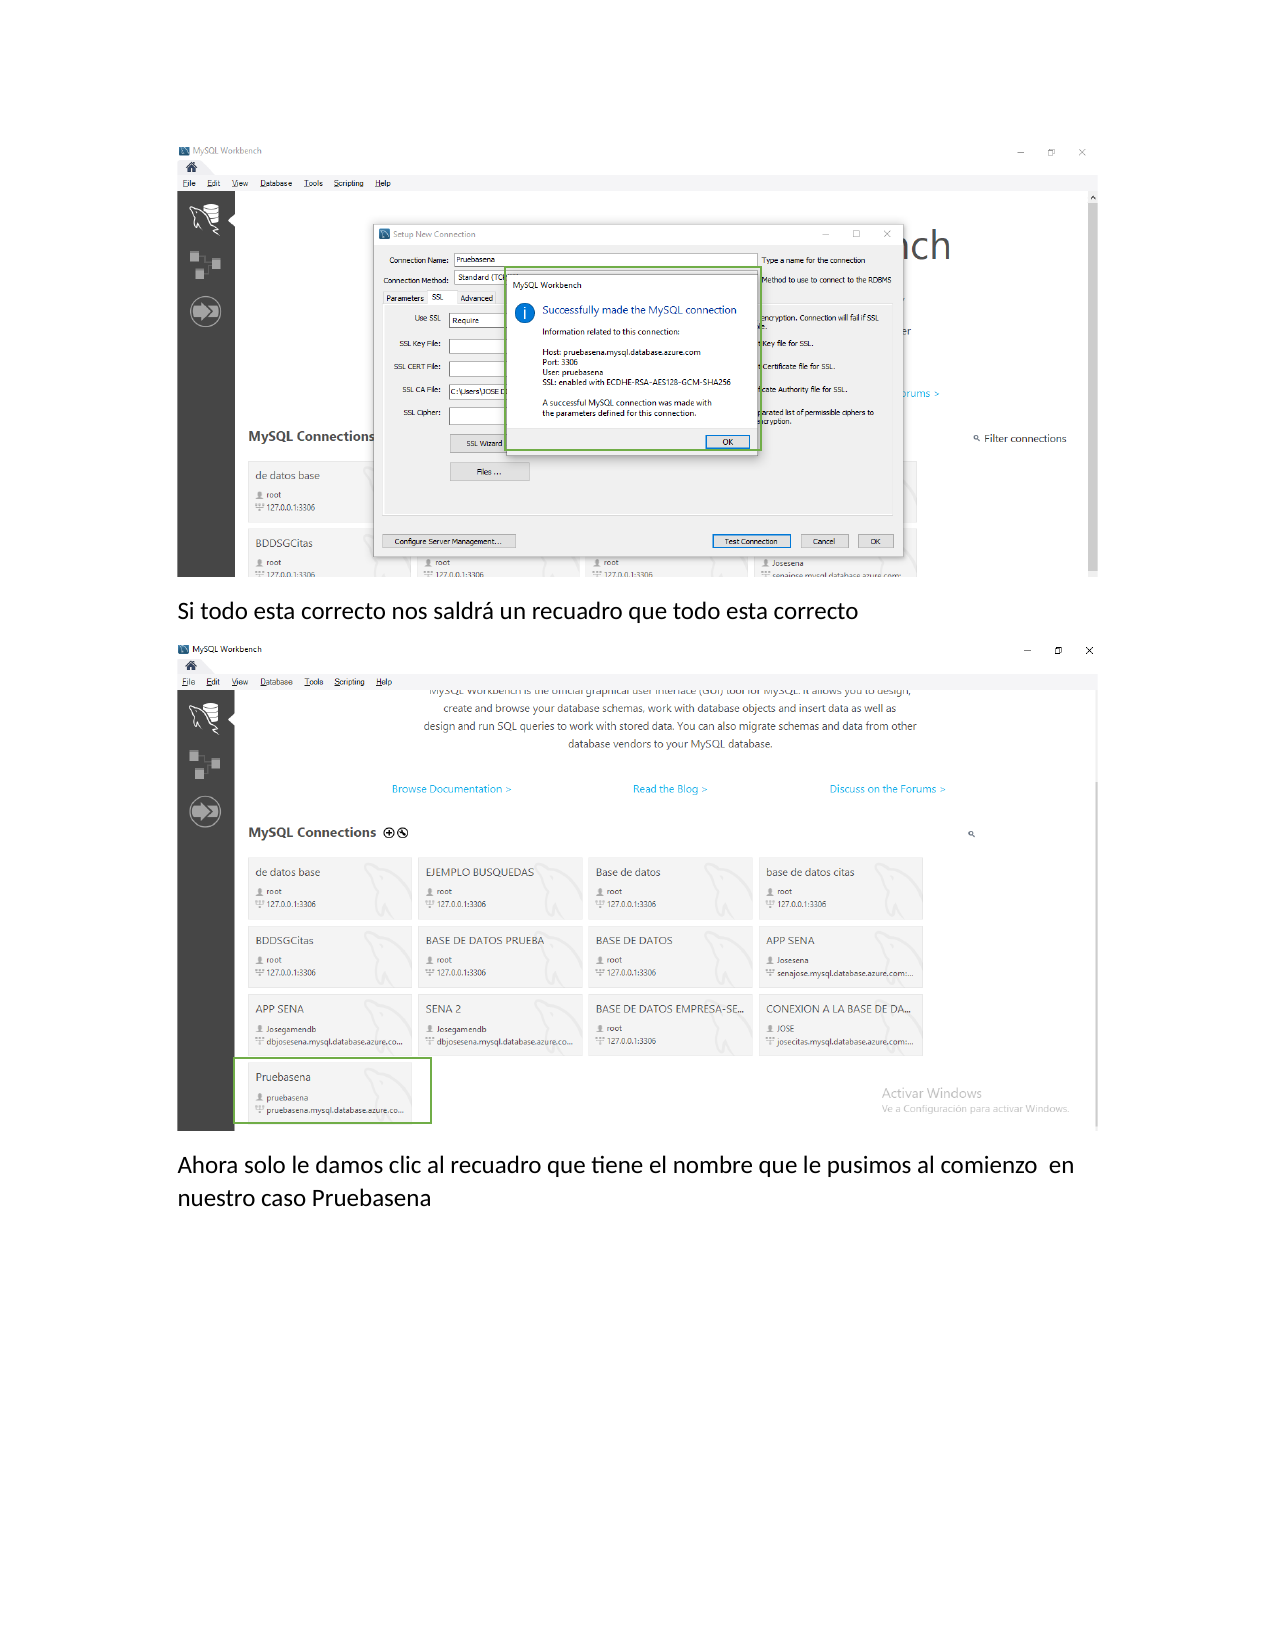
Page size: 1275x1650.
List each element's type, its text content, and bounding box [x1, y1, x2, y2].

text Ahora solo le damos clic al recuadro que tiene el nombre que le pusimos al comienzo en nuestro caso Pruebasena [177, 1149, 1098, 1212]
picture [177, 147, 1098, 577]
text Si todo esta correcto nos saldrá un recuadro que todo esta correcto [177, 595, 1098, 626]
picture [177, 645, 1098, 1131]
